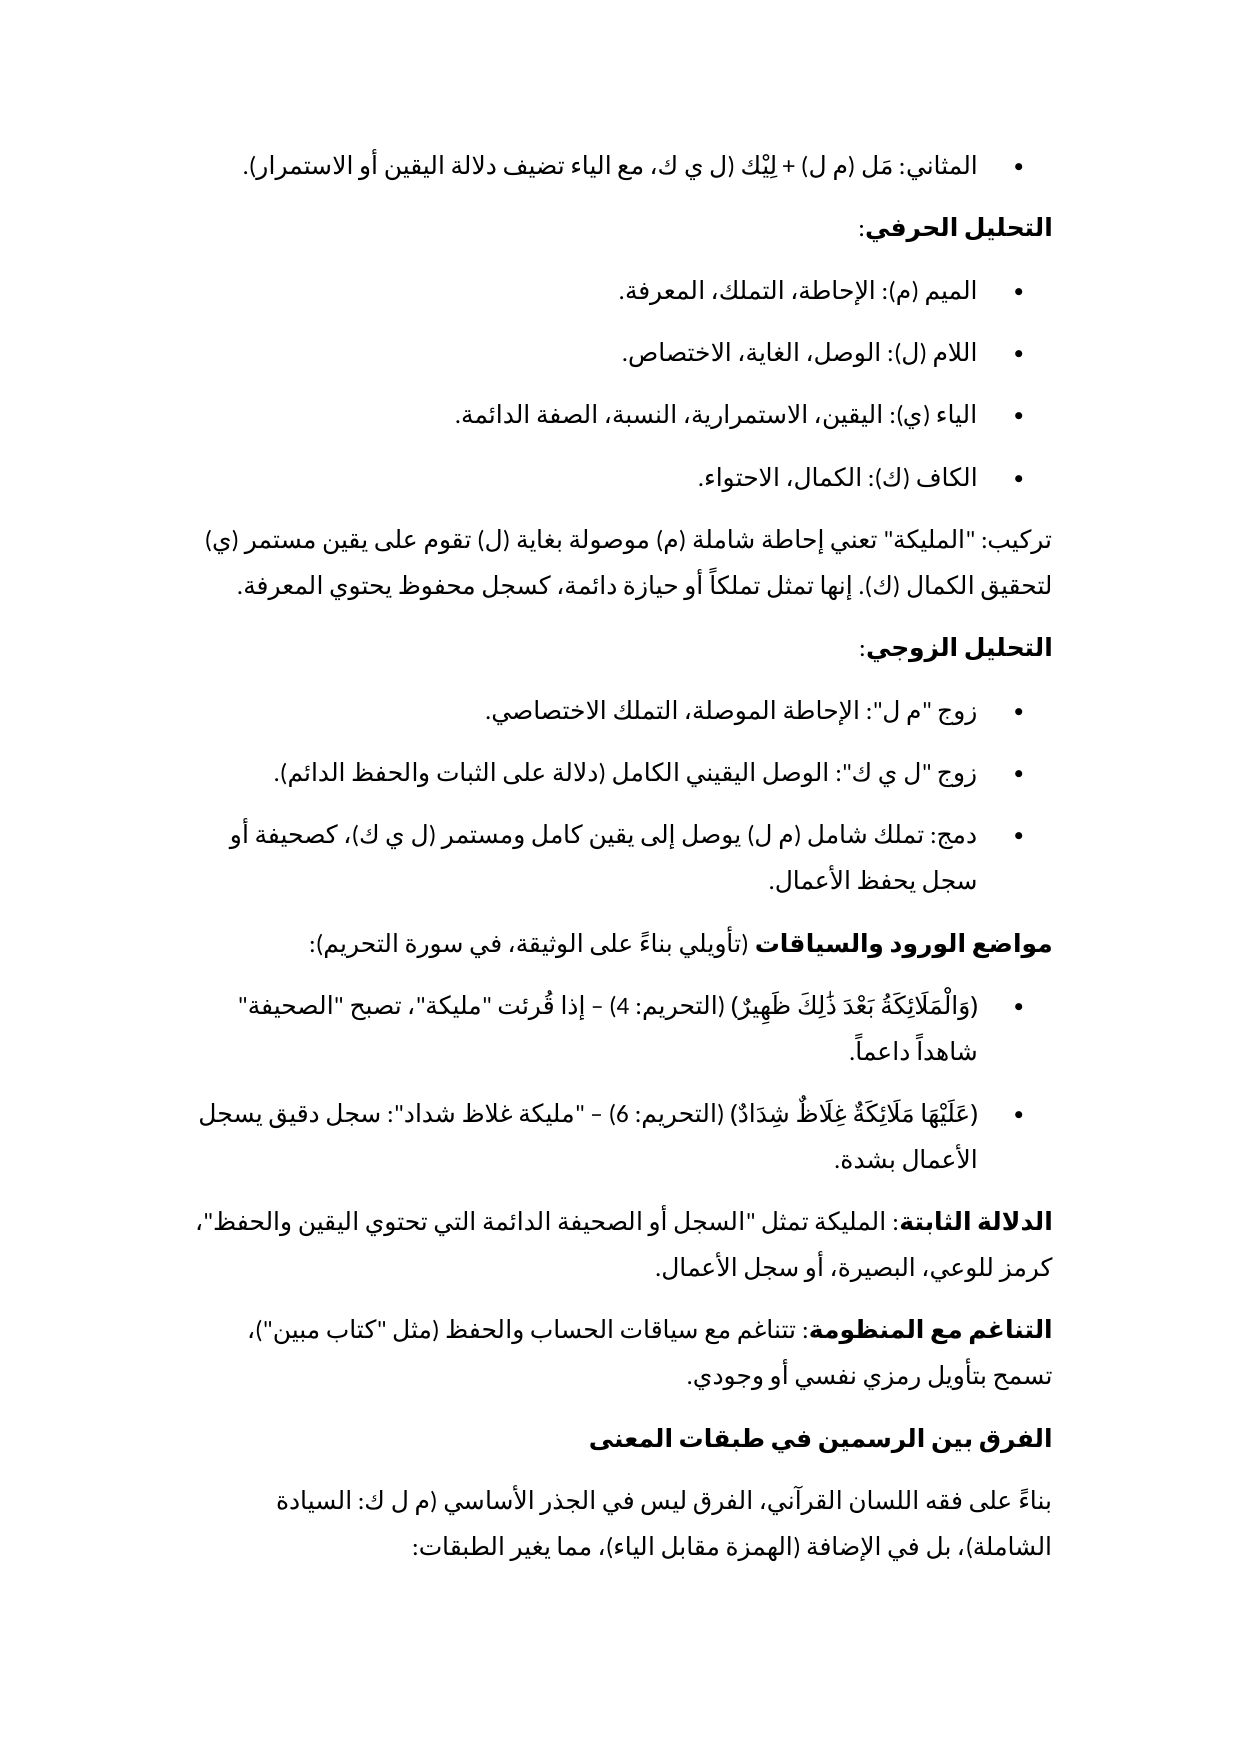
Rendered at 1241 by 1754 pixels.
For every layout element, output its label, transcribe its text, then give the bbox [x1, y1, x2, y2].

text الدلالة الثابتة: المليكة تمثل "السجل أو الصحيفة الدائمة التي تحتوي اليقين والحفظ"، كرمز للوعي، البصيرة، أو سجل الأعمال. [187, 1206, 1053, 1283]
list دمج: تملك شامل (م ل) يوصل إلى يقين كامل ومستمر (ل ي ك)، كصحيفة أو سجل يحفظ الأعمال. [187, 820, 1015, 896]
text التحليل الزوجي: [187, 632, 1053, 663]
list زوج "ل ي ك": الوصل اليقيني الكامل (دلالة على الثبات والحفظ الدائم). [187, 757, 1015, 788]
list ﴿وَالْمَلَائِكَةُ بَعْدَ ذَٰلِكَ ظَهِيرٌ﴾ (التحريم: 4) – إذا قُرئت "مليكة"، تصبح "الصحيفة" شاهداً داعماً. [187, 990, 1015, 1066]
text التحليل الحرفي: [187, 212, 1053, 243]
list الكاف (ك): الكمال، الاحتواء. [187, 462, 1015, 492]
list المثاني: مَل (م ل) + لِيْك (ل ي ك، مع الياء تضيف دلالة اليقين أو الاستمرار). [187, 150, 1015, 181]
list زوج "م ل": الإحاطة الموصلة، التملك الاختصاصي. [187, 695, 1015, 725]
list ﴿عَلَيْهَا مَلَائِكَةٌ غِلَاظٌ شِدَادٌ﴾ (التحريم: 6) – "مليكة غلاظ شداد": سجل دقيق يسجل الأعمال بشدة. [187, 1098, 1015, 1174]
text تركيب: "المليكة" تعني إحاطة شاملة (م) موصولة بغاية (ل) تقوم على يقين مستمر (ي) لتحقيق الكمال (ك). إنها تمثل تملكاً أو حيازة دائمة، كسجل محفوظ يحتوي المعرفة. [187, 524, 1053, 601]
text مواضع الورود والسياقات (تأويلي بناءً على الوثيقة، في سورة التحريم): [187, 928, 1053, 958]
text بناءً على فقه اللسان القرآني، الفرق ليس في الجذر الأساسي (م ل ك: السيادة الشاملة)، بل في الإضافة (الهمزة مقابل الياء)، مما يغير الطبقات: [187, 1485, 1053, 1561]
list الياء (ي): اليقين، الاستمرارية، النسبة، الصفة الدائمة. [187, 399, 1015, 430]
text الفرق بين الرسمين في طبقات المعنى [187, 1423, 1053, 1453]
list الميم (م): الإحاطة، التملك، المعرفة. [187, 275, 1015, 305]
text التناغم مع المنظومة: تتناغم مع سياقات الحساب والحفظ (مثل "كتاب مبين")، تسمح بتأويل رمزي نفسي أو وجودي. [187, 1314, 1053, 1391]
list اللام (ل): الوصل، الغاية، الاختصاص. [187, 337, 1015, 368]
